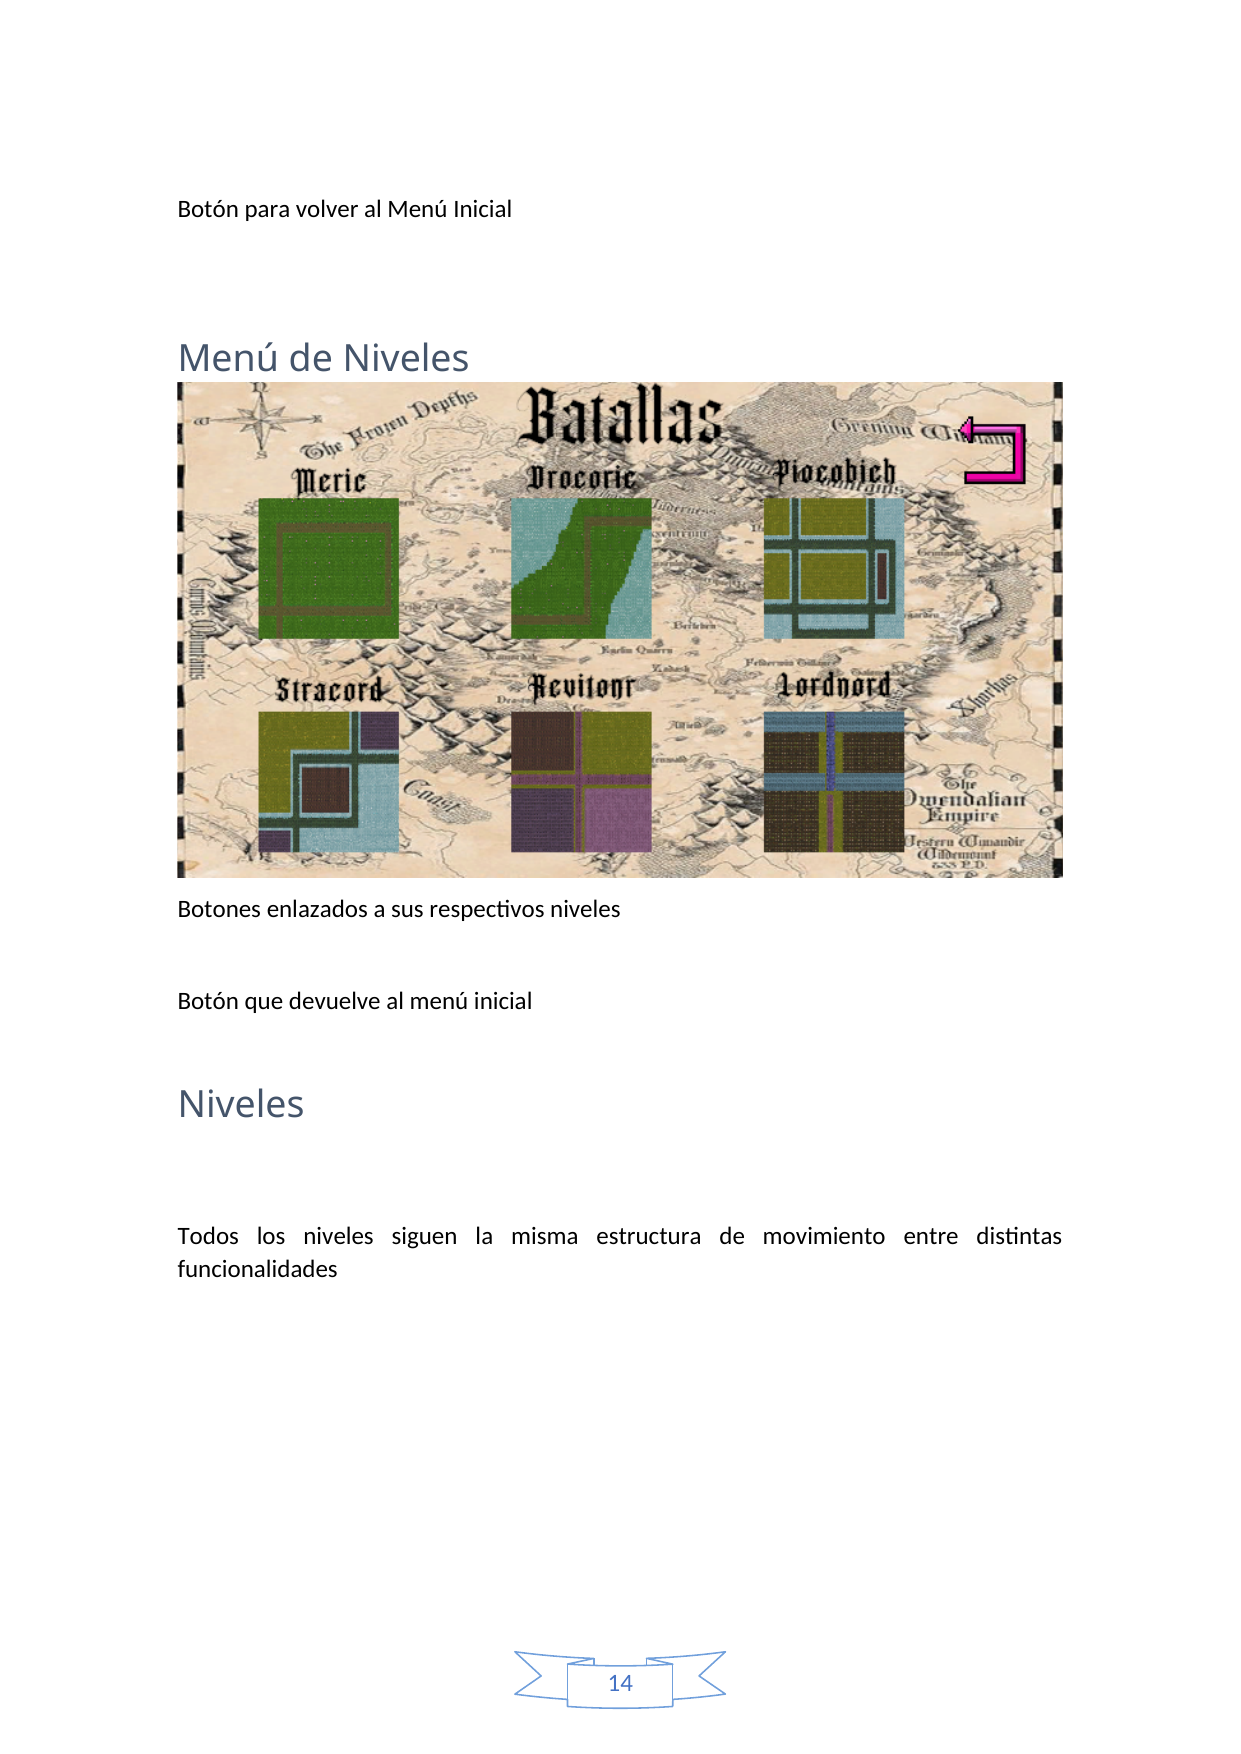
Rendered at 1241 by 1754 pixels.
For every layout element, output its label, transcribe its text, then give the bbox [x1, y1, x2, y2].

text Botón que devuelve al menú inicial [177, 985, 1063, 1015]
text Botón para volver al Menú Inicial [177, 194, 1063, 224]
text Todos los niveles siguen la misma estructura de movimiento entre distintas funcionalidades [177, 1220, 1063, 1284]
subtitle Niveles [177, 1077, 1063, 1128]
subtitle Menú de Niveles [177, 332, 1063, 382]
picture [177, 382, 1063, 878]
text Botones enlazados a sus respectivos niveles [177, 893, 1063, 923]
